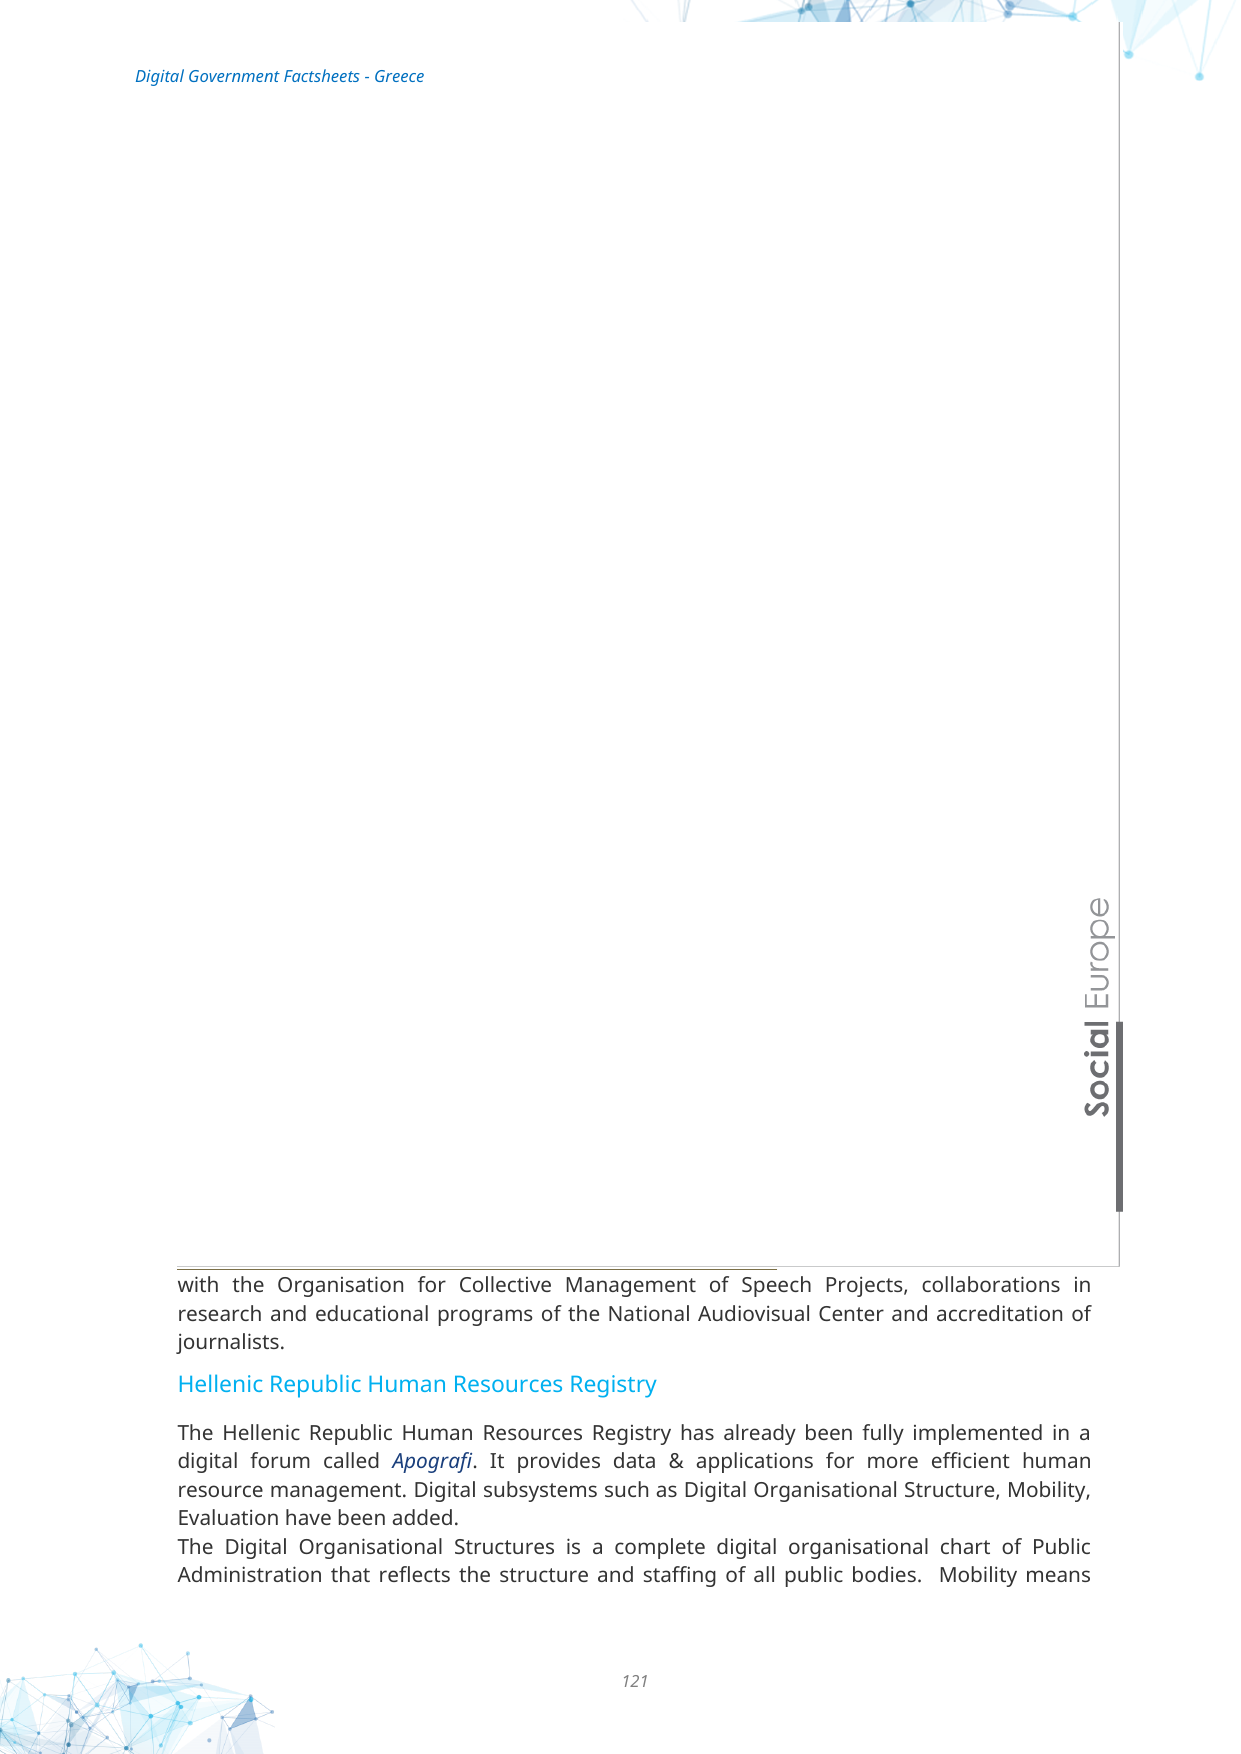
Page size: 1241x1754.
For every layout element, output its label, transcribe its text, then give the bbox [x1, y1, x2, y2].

subtitle Hellenic Republic Human Resources Registry [177, 1368, 1092, 1399]
text Τhe Online Media Registry is an application where you can register in the Electronic Media Business Register (Articles 52, 53 and 54 of Law 4339/2015). The Electronic Media Register is part of government initiatives to promote transparency and legitimacy in the context of the smooth functioning of the Republic. Τhe privileges of the members of the Registry are the right of access to state advertising, the free provision of plagiarisation services in cooperation with the Organisation for Collective Management of Speech Projects, collaborations in research and educational programs of the National Audiovisual Center and accreditation of journalists. [177, 1270, 1092, 1356]
picture [177, 22, 1123, 1267]
text The Digital Organisational Structures is a complete digital organisational chart of Public Administration that reflects the structure and staffing of all public bodies. Mobility means the rotation, transparency, speed and efficiency. Evaluation means the evaluation of civil servants to improve their individual performance and increase greater efficiencies in the public service. [177, 1532, 1092, 1589]
text The Hellenic Republic Human Resources Registry has already been fully implemented in a digital forum called Apografi. It provides data & applications for more efficient human resource management. Digital subsystems such as Digital Organisational Structure, Mobility, Evaluation have been added. [177, 1418, 1092, 1532]
